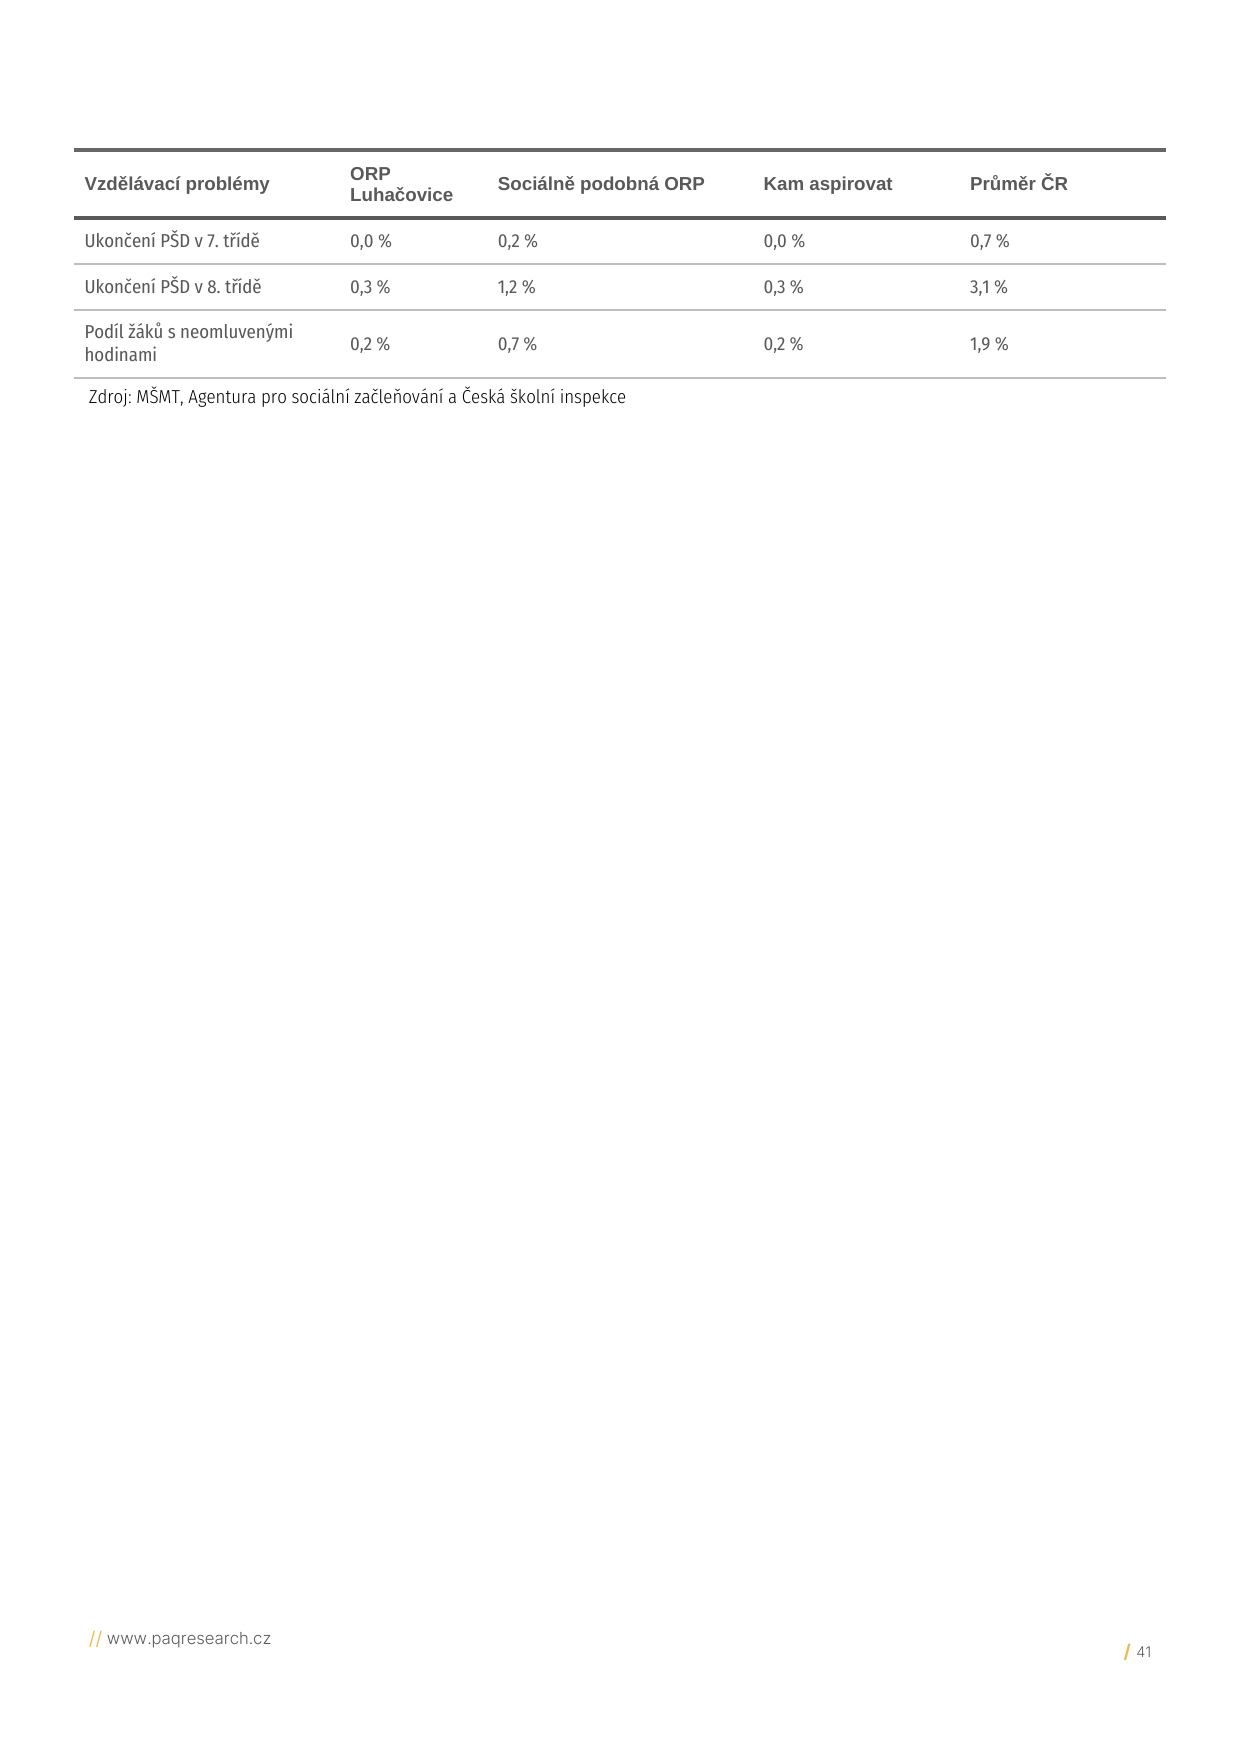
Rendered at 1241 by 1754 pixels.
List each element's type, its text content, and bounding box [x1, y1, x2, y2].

table_cell 1,2 % [487, 265, 753, 309]
table_header Kam aspirovat [753, 152, 959, 216]
table_cell 0,7 % [487, 311, 753, 377]
table_header Sociálně podobná ORP [487, 152, 753, 216]
table_cell 0,3 % [753, 265, 959, 309]
table_cell 0,3 % [340, 265, 487, 309]
table_header Průměr ČR [960, 152, 1166, 216]
table_header Vzdělávací problémy [74, 152, 339, 216]
table_cell 1,9 % [960, 311, 1166, 377]
table_cell Ukončení PŠD v 8. třídě [74, 265, 339, 309]
table_cell 0,2 % [340, 311, 487, 377]
table_cell Podíl žáků s neomluvenými hodinami [74, 311, 339, 377]
table_cell Ukončení PŠD v 7. třídě [74, 220, 339, 263]
table_cell 0,0 % [753, 220, 959, 263]
text Zdroj: MŠMT, Agentura pro sociální začleňování a Česká školní inspekce [89, 379, 1152, 409]
table_cell 0,2 % [753, 311, 959, 377]
table_cell 0,0 % [340, 220, 487, 263]
table_cell 0,2 % [487, 220, 753, 263]
table_header ORP Luhačovice [340, 152, 487, 216]
table_cell 3,1 % [960, 265, 1166, 309]
table_cell 0,7 % [960, 220, 1166, 263]
